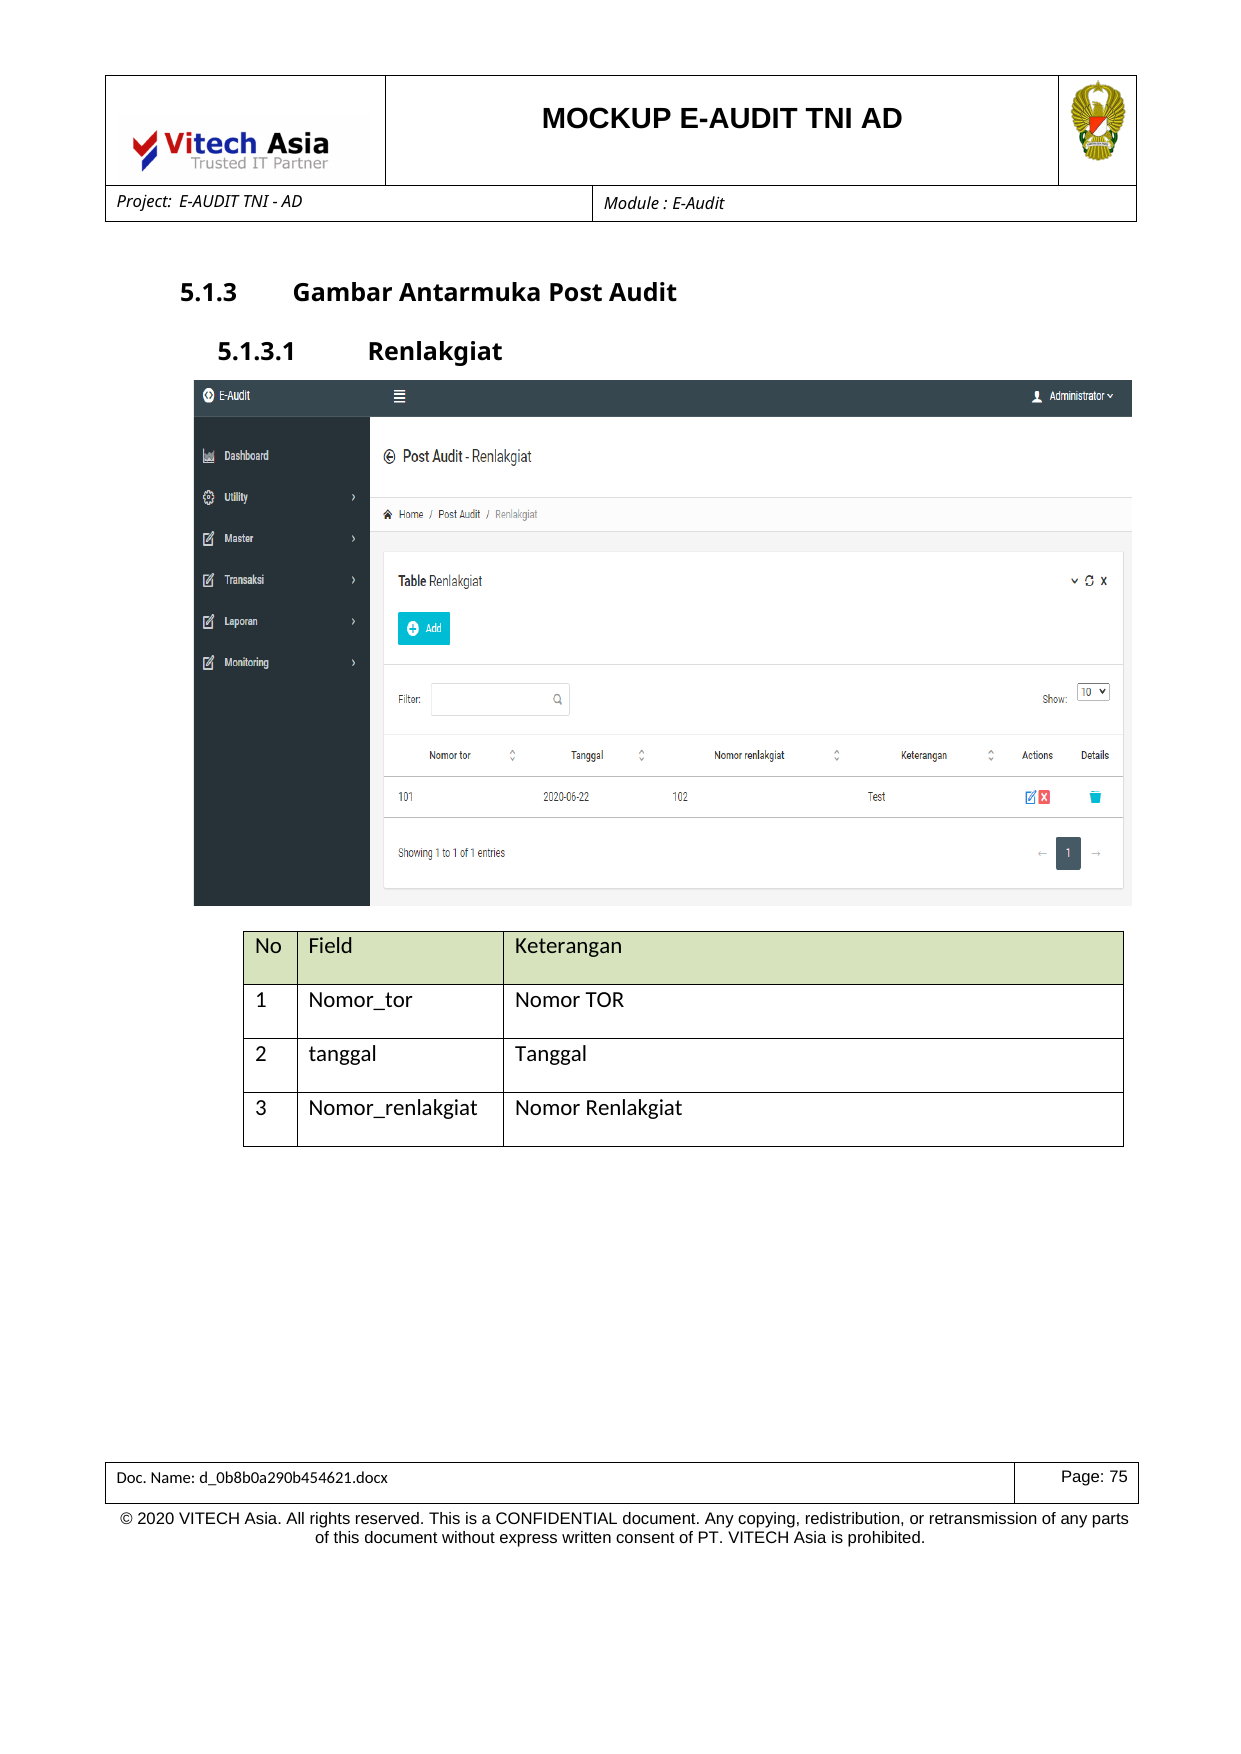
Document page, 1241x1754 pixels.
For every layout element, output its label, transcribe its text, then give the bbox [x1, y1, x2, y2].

picture [116, 115, 372, 185]
list Renlakgiat [217, 334, 1135, 368]
table_cell Nomor_tor [298, 985, 503, 1038]
table_cell tanggal [298, 1039, 503, 1092]
table_header No [244, 932, 297, 984]
picture [193, 380, 1132, 906]
table_header Field [298, 932, 503, 984]
table_cell 3 [244, 1093, 297, 1146]
table_cell 1 [244, 985, 297, 1038]
table_cell 2 [244, 1039, 297, 1092]
picture [1063, 77, 1132, 164]
table_cell Nomor_renlakgiat [298, 1093, 503, 1146]
table_cell Tanggal [504, 1039, 1123, 1092]
list Gambar Antarmuka Post Audit [180, 275, 1135, 309]
table_cell Nomor Renlakgiat [504, 1093, 1123, 1146]
table_cell Nomor TOR [504, 985, 1123, 1038]
table_header Keterangan [504, 932, 1123, 984]
